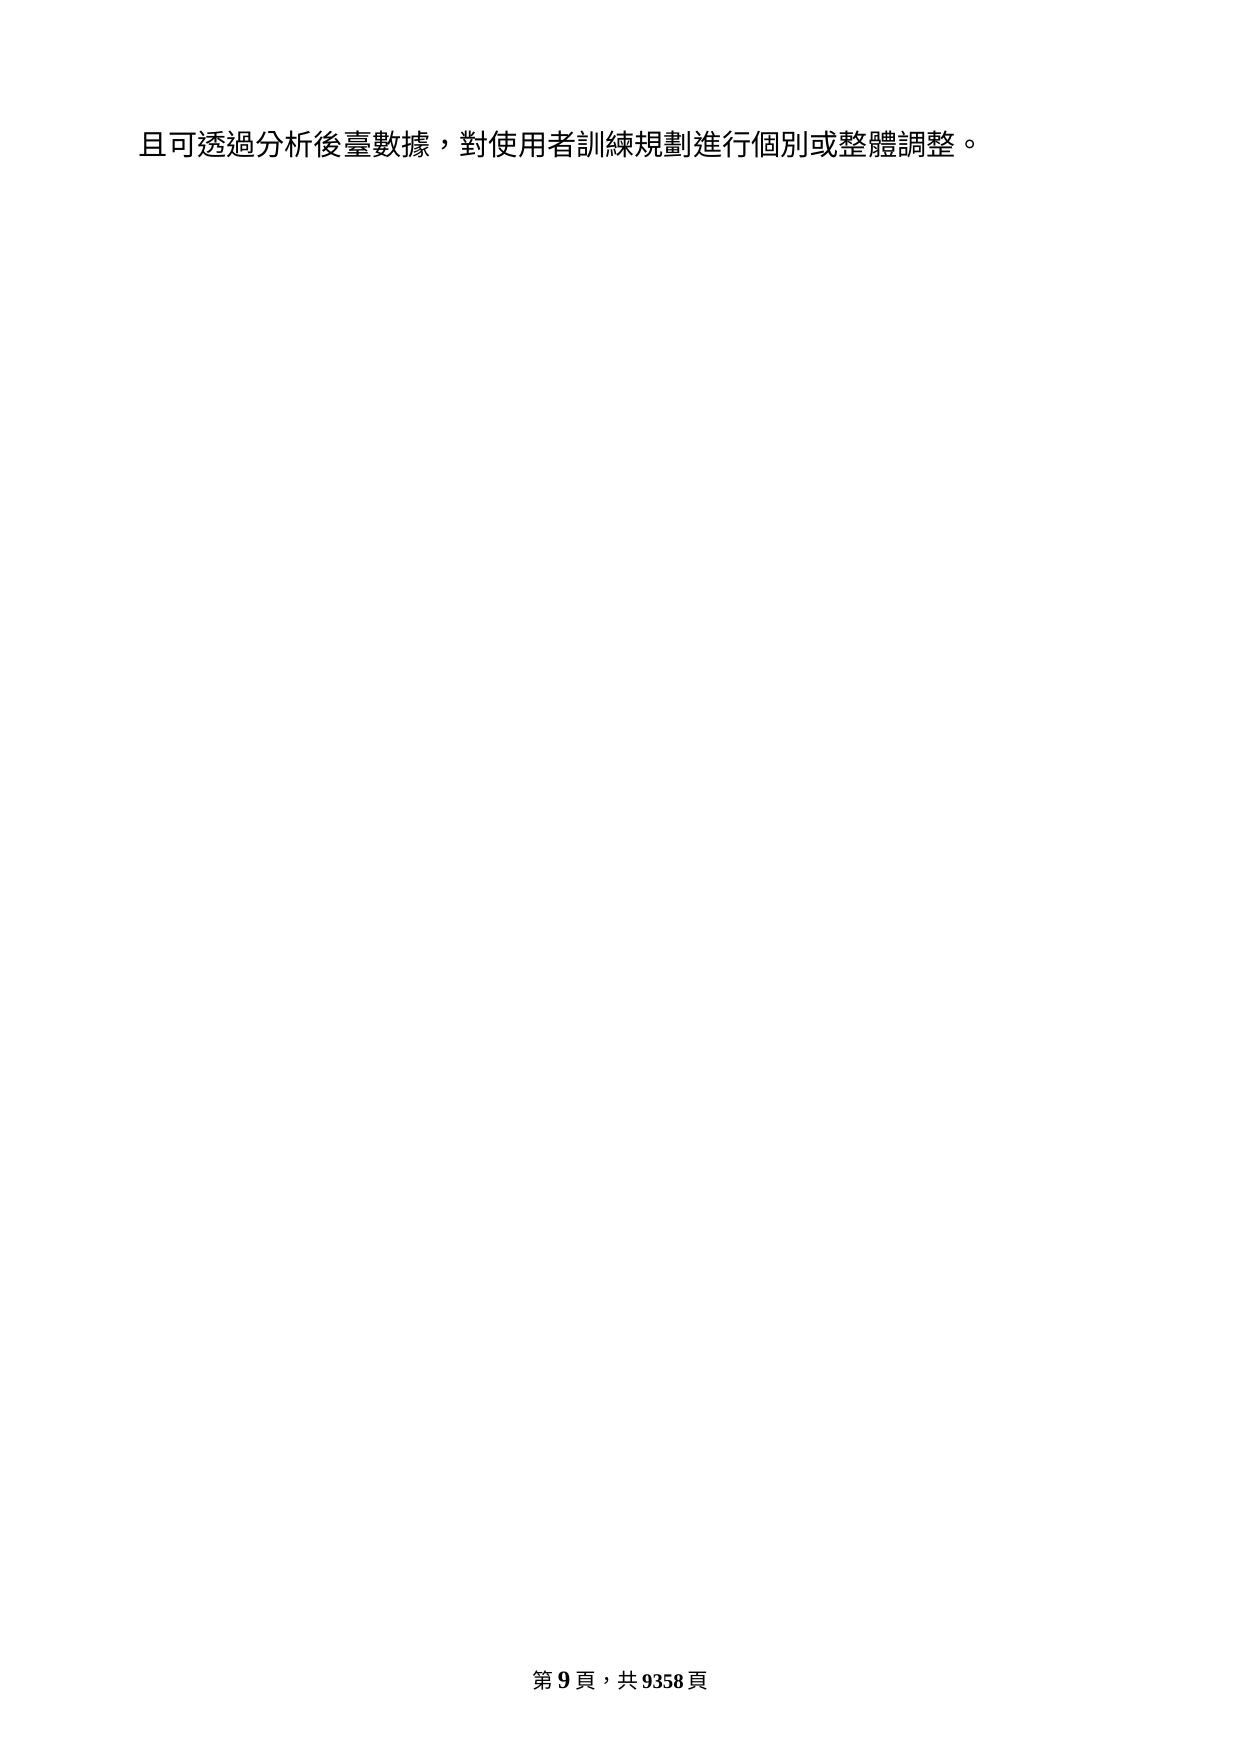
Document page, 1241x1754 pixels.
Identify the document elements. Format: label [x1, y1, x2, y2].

list [89, 103, 1152, 182]
